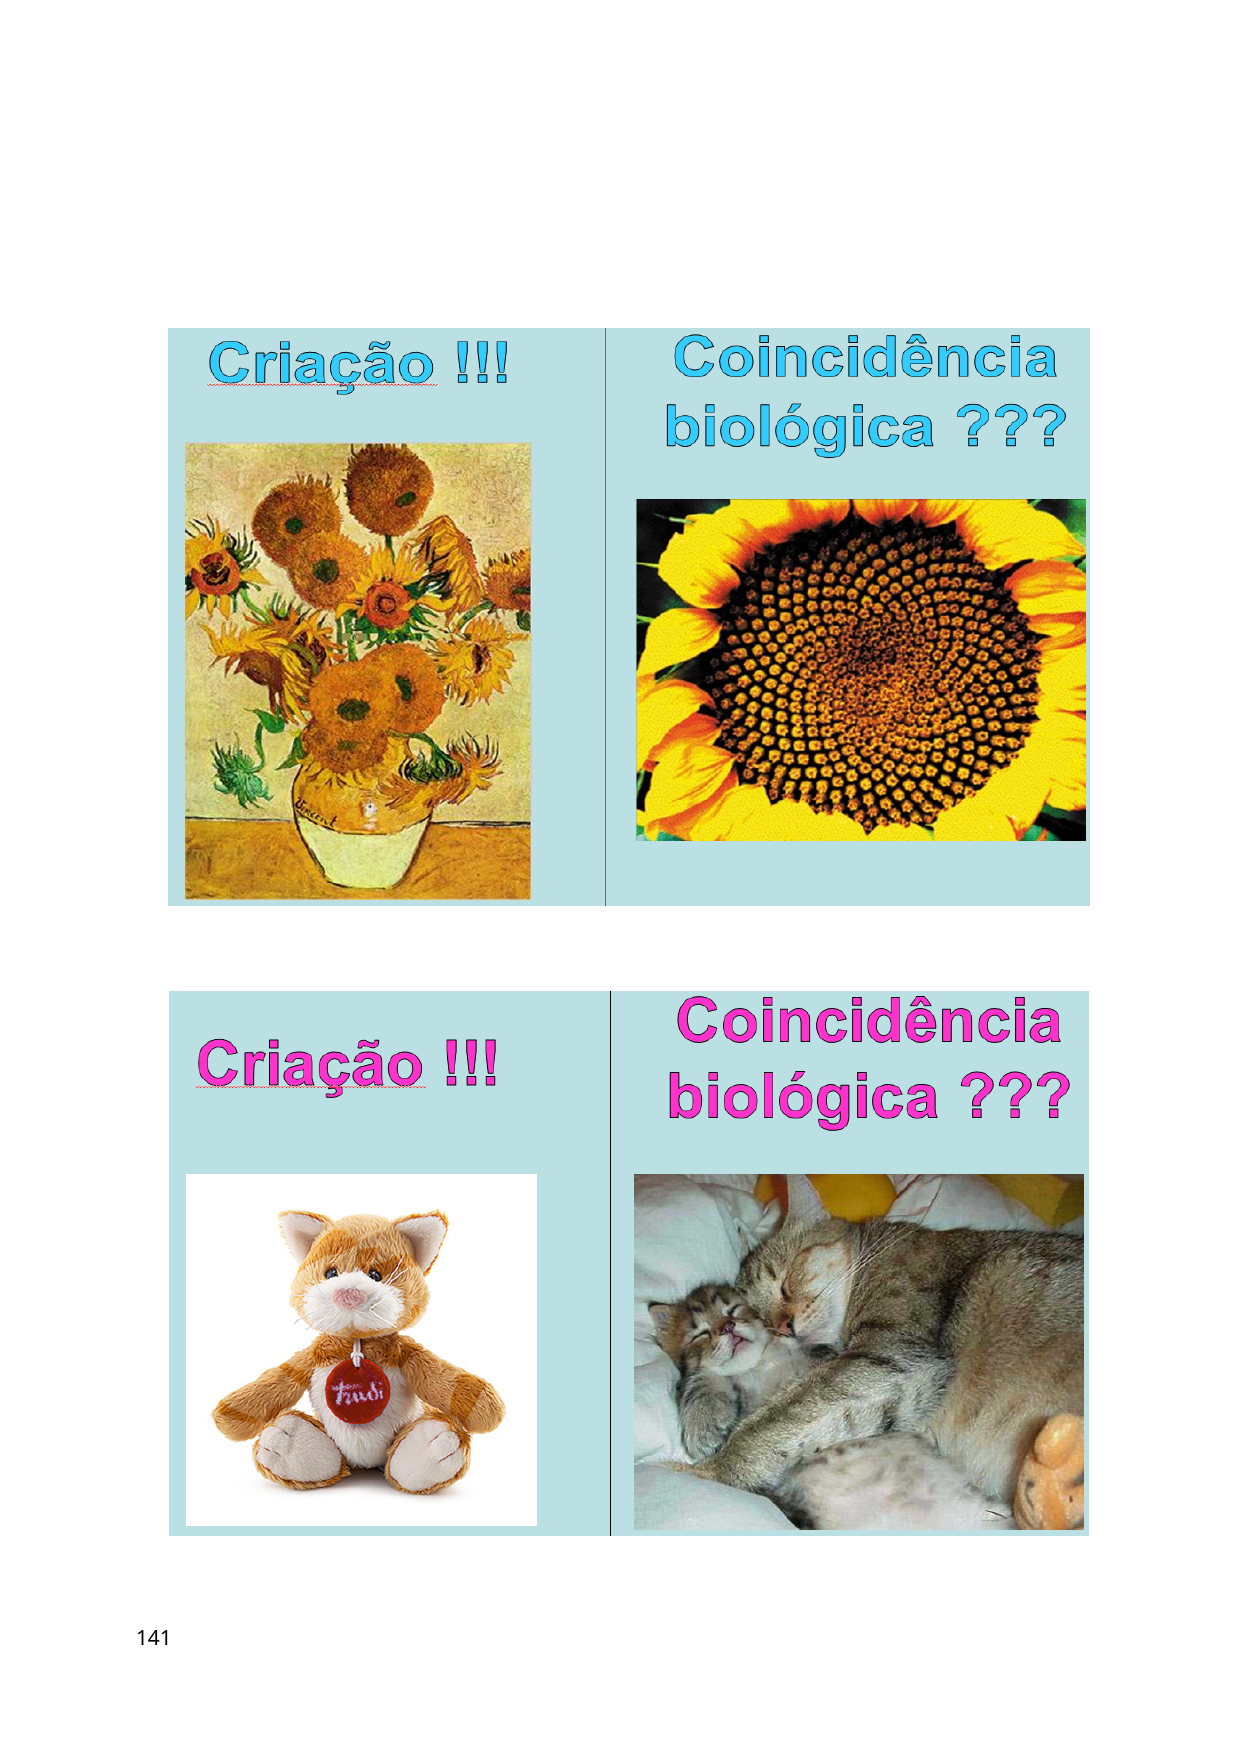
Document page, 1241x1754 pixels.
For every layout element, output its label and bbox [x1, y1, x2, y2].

picture [168, 328, 1090, 906]
picture [168, 991, 1090, 1536]
